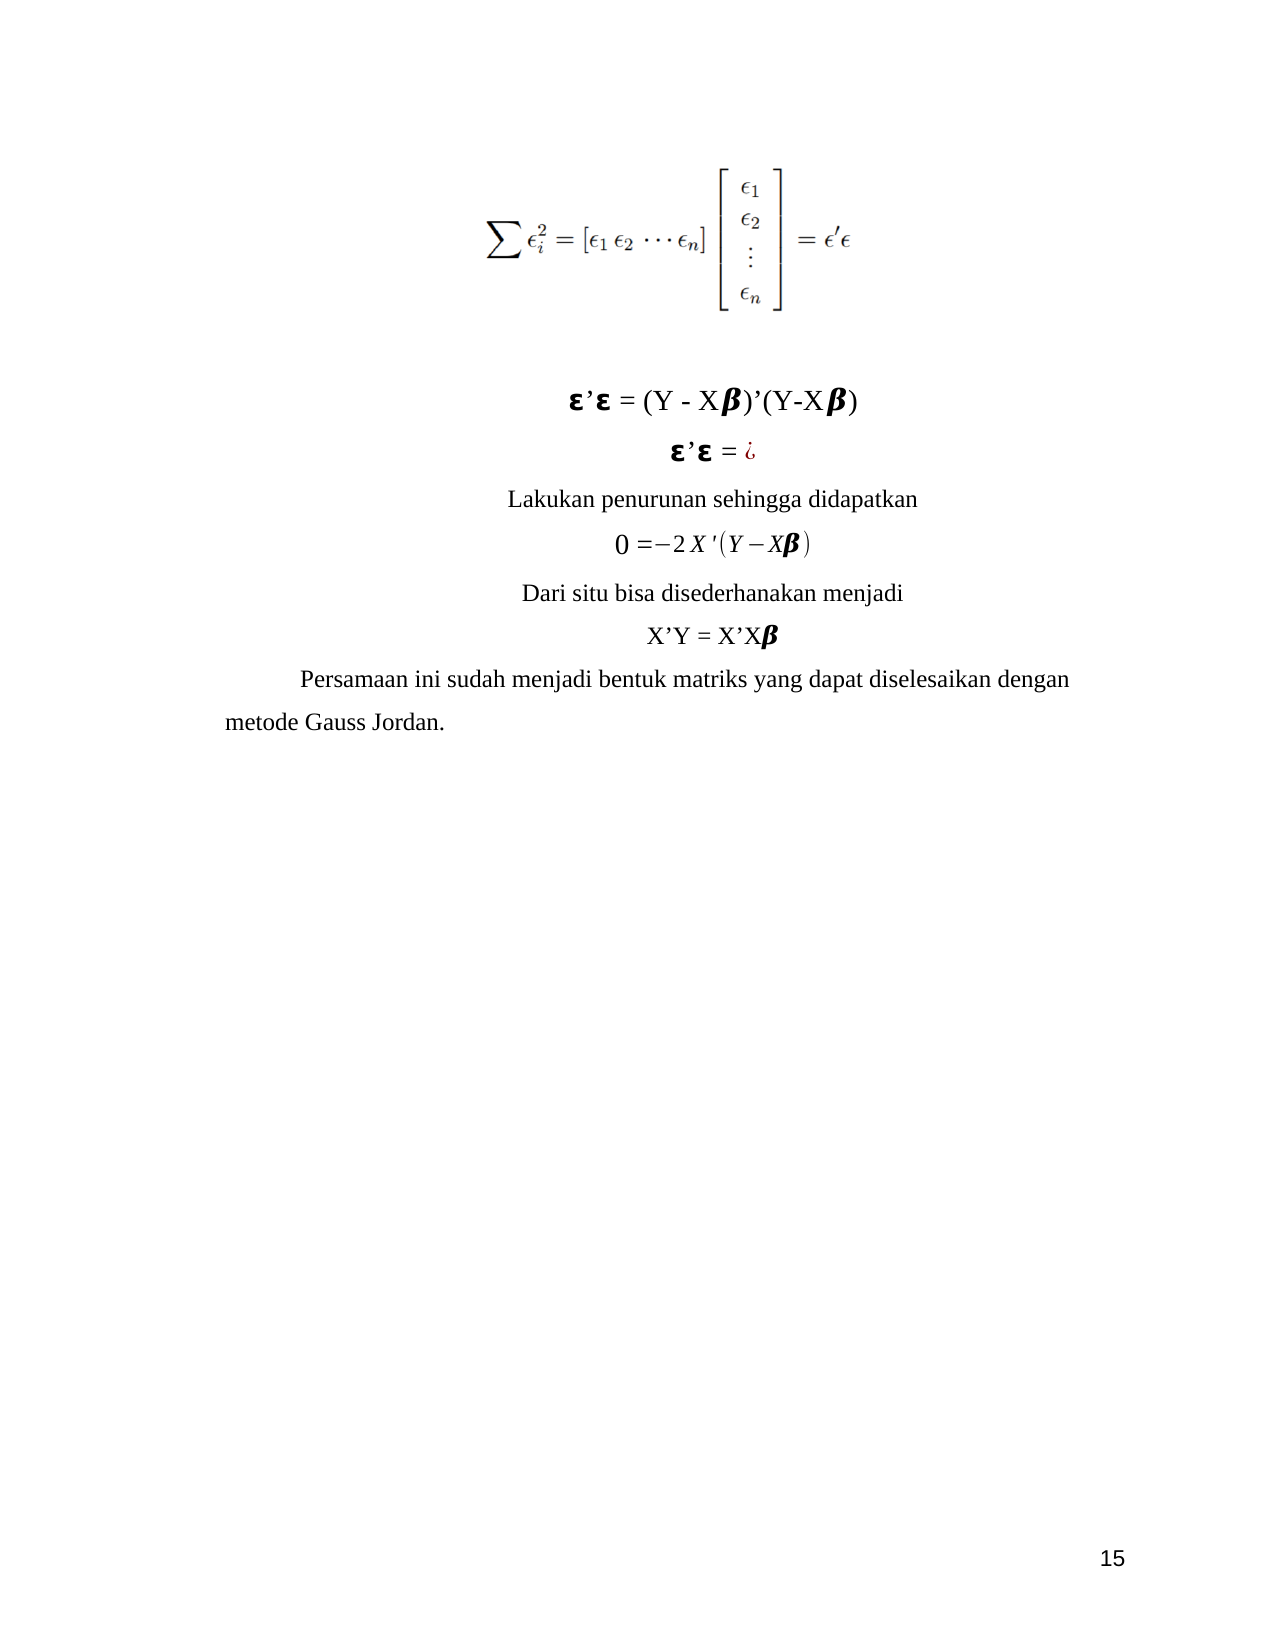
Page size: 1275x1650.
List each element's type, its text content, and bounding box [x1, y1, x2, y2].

text Persamaan ini sudah menjadi bentuk matriks yang dapat diselesaikan dengan metode Gauss Jordan. [225, 664, 1125, 736]
text Dari situ bisa disederhanakan menjadi [225, 578, 1125, 606]
picture [469, 150, 881, 328]
text 0 = [225, 527, 1125, 561]
text X’Y = X’X𝜷 [225, 621, 1125, 649]
text 𝝴’𝝴 = (Y - X𝜷)’(Y-X𝜷) [225, 383, 1125, 417]
text 𝝴’𝝴 = [225, 434, 1125, 467]
text Lakukan penurunan sehingga didapatkan [225, 484, 1125, 513]
